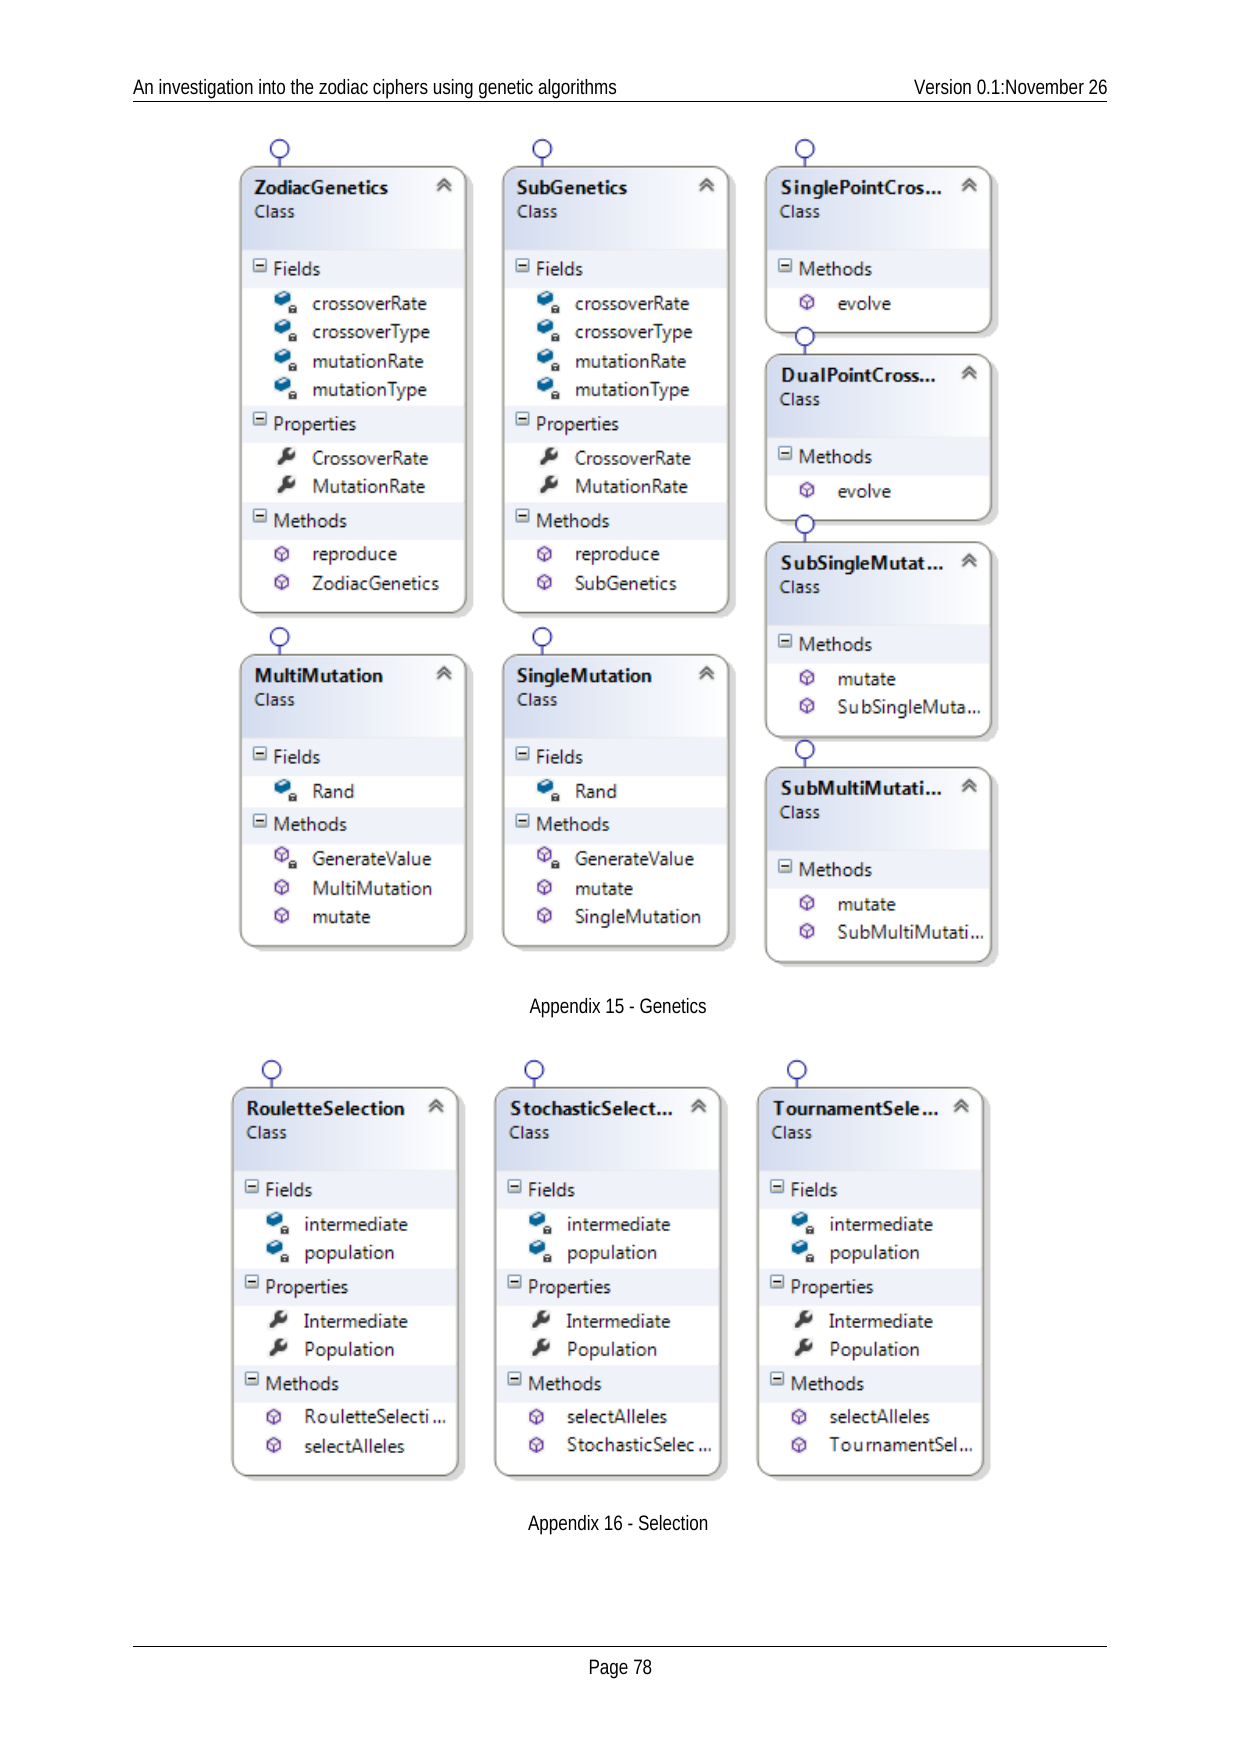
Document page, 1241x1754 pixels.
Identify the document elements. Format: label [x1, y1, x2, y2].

picture [225, 125, 1005, 975]
picture [217, 1045, 997, 1489]
